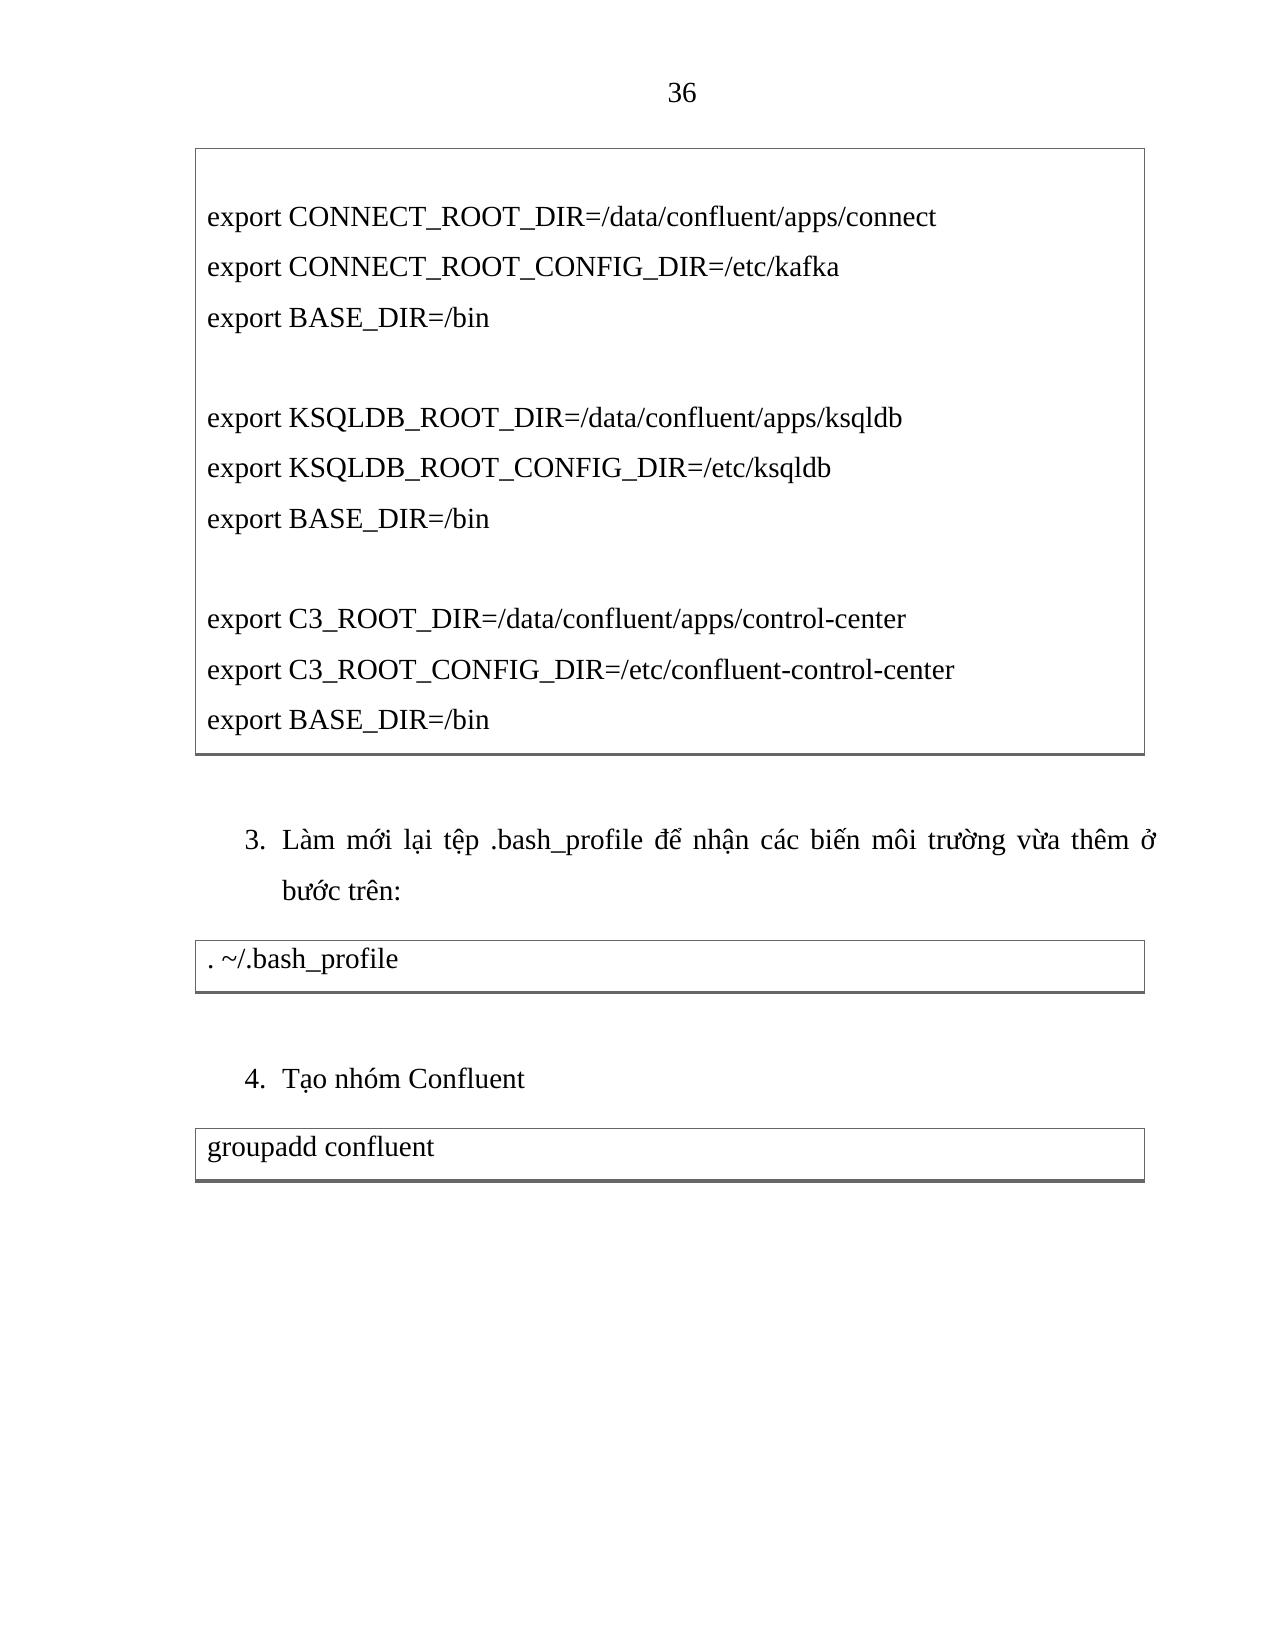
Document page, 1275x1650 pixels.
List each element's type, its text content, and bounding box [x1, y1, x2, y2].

table_header . ~/.bash_profile [196, 941, 1144, 991]
list Tạo nhóm Confluent [244, 1061, 1157, 1095]
table_header groupadd confluent [196, 1129, 1144, 1179]
list Làm mới lại tệp .bash_profile để nhận các biến môi trường vừa thêm ở bước trên: [244, 822, 1157, 906]
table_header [196, 149, 1144, 752]
